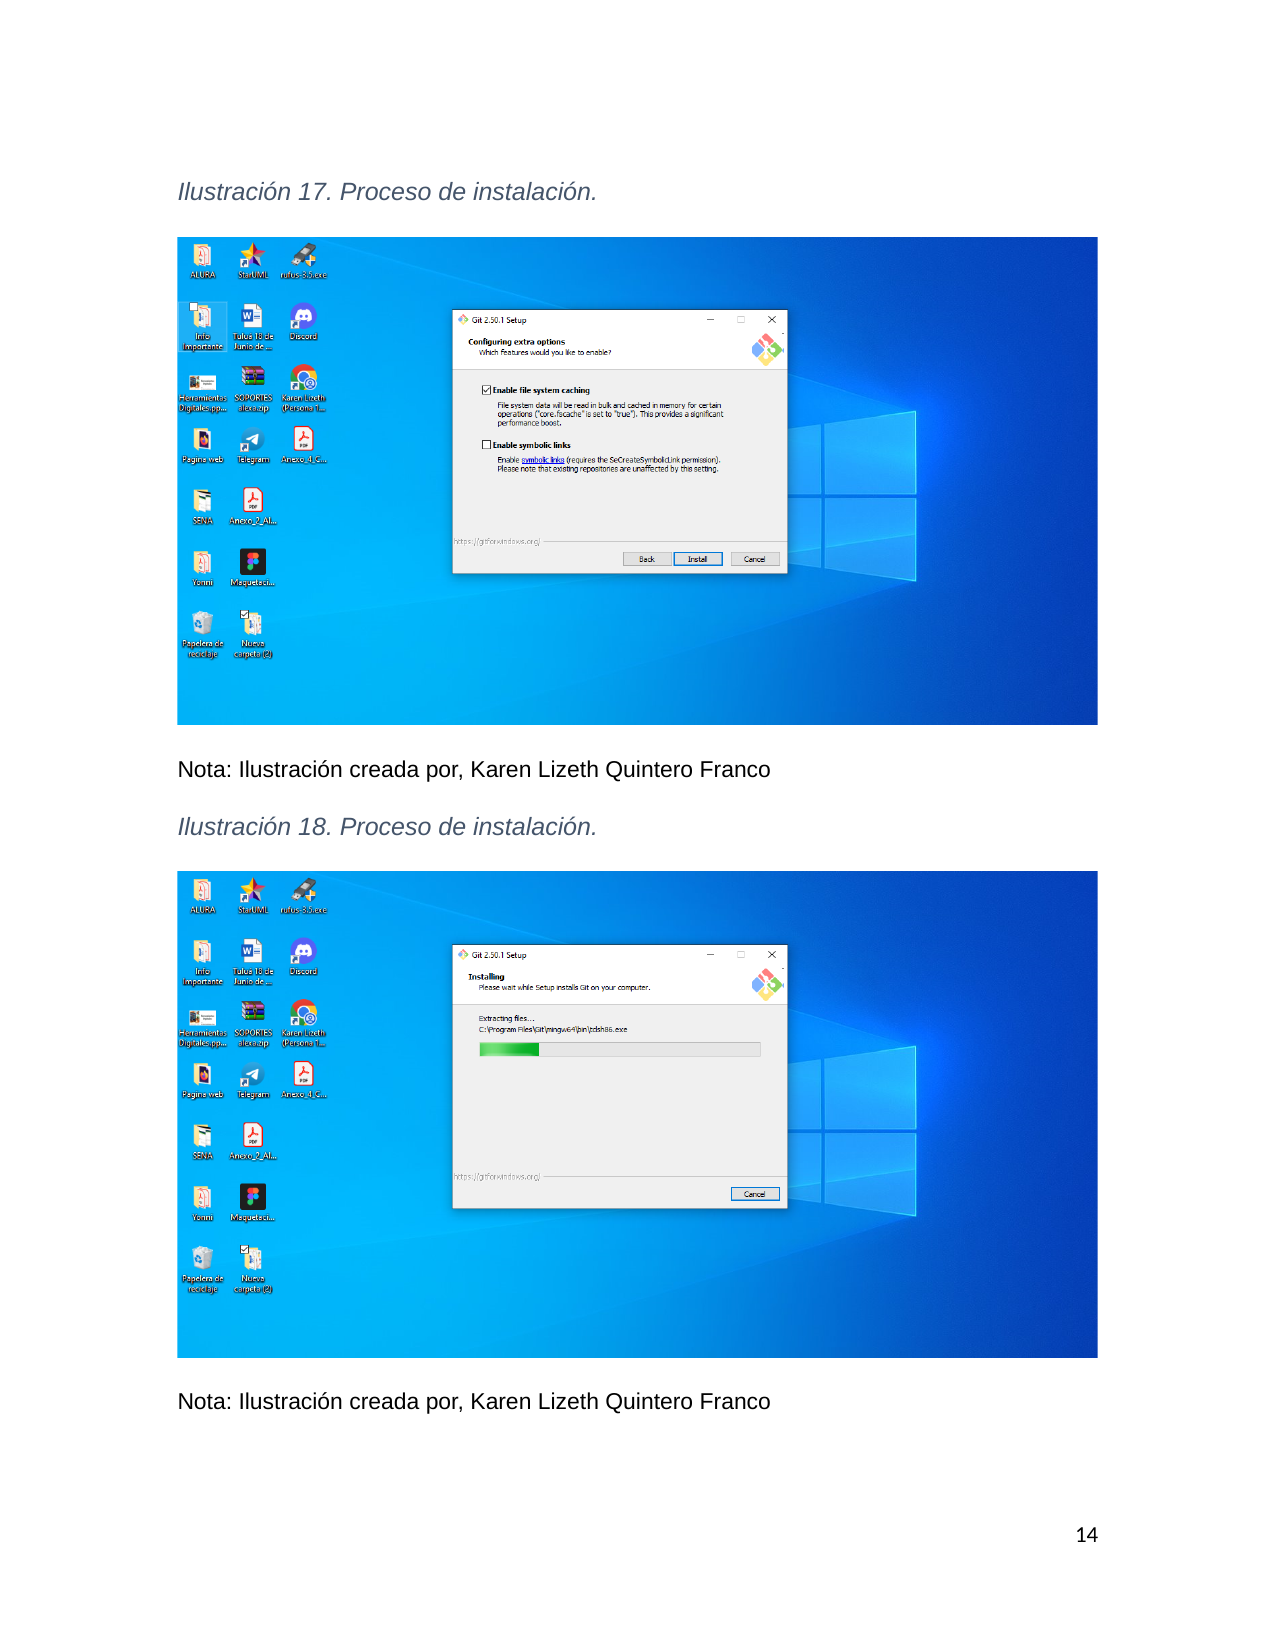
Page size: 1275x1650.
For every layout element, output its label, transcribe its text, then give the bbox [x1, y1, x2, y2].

picture [243, 367, 264, 384]
picture [196, 969, 206, 973]
picture [244, 488, 262, 512]
picture [194, 245, 210, 265]
picture [190, 1011, 215, 1025]
picture [177, 302, 227, 351]
picture [241, 428, 263, 451]
picture [260, 407, 268, 412]
picture [241, 549, 265, 574]
picture [194, 1187, 210, 1208]
picture [294, 1061, 313, 1085]
picture [242, 939, 261, 962]
picture [309, 396, 324, 400]
text Nota: Ilustración creada por, Karen Lizeth Quintero Franco [177, 1388, 1098, 1414]
picture [235, 334, 247, 338]
text Ilustración 18. Proceso de instalación. [177, 812, 1098, 840]
picture [235, 969, 247, 973]
picture [291, 1000, 316, 1025]
picture [244, 1123, 262, 1147]
picture [194, 880, 210, 900]
picture [241, 1246, 261, 1269]
picture [383, 237, 1098, 725]
picture [194, 490, 210, 511]
picture [189, 642, 207, 646]
picture [243, 1002, 264, 1019]
picture [194, 1125, 210, 1146]
picture [194, 941, 210, 962]
picture [189, 1277, 207, 1281]
picture [190, 376, 215, 389]
picture [260, 1042, 268, 1047]
picture [241, 1184, 265, 1209]
picture [309, 1031, 324, 1035]
picture [383, 871, 1098, 1358]
picture [294, 426, 313, 450]
text Ilustración 17. Proceso de instalación. [177, 177, 1098, 206]
picture [292, 879, 315, 900]
picture [194, 1064, 210, 1084]
picture [291, 938, 316, 963]
picture [256, 272, 265, 277]
picture [241, 245, 264, 267]
picture [241, 611, 261, 634]
picture [194, 552, 210, 573]
picture [291, 365, 316, 389]
picture [193, 612, 212, 634]
picture [291, 303, 316, 328]
picture [183, 1041, 206, 1046]
picture [183, 406, 206, 411]
picture [194, 429, 210, 449]
picture [242, 304, 261, 327]
picture [256, 907, 265, 912]
text Nota: Ilustración creada por, Karen Lizeth Quintero Franco [177, 756, 1098, 782]
picture [193, 1247, 212, 1269]
picture [241, 1063, 263, 1086]
picture [292, 244, 315, 265]
picture [241, 880, 264, 902]
